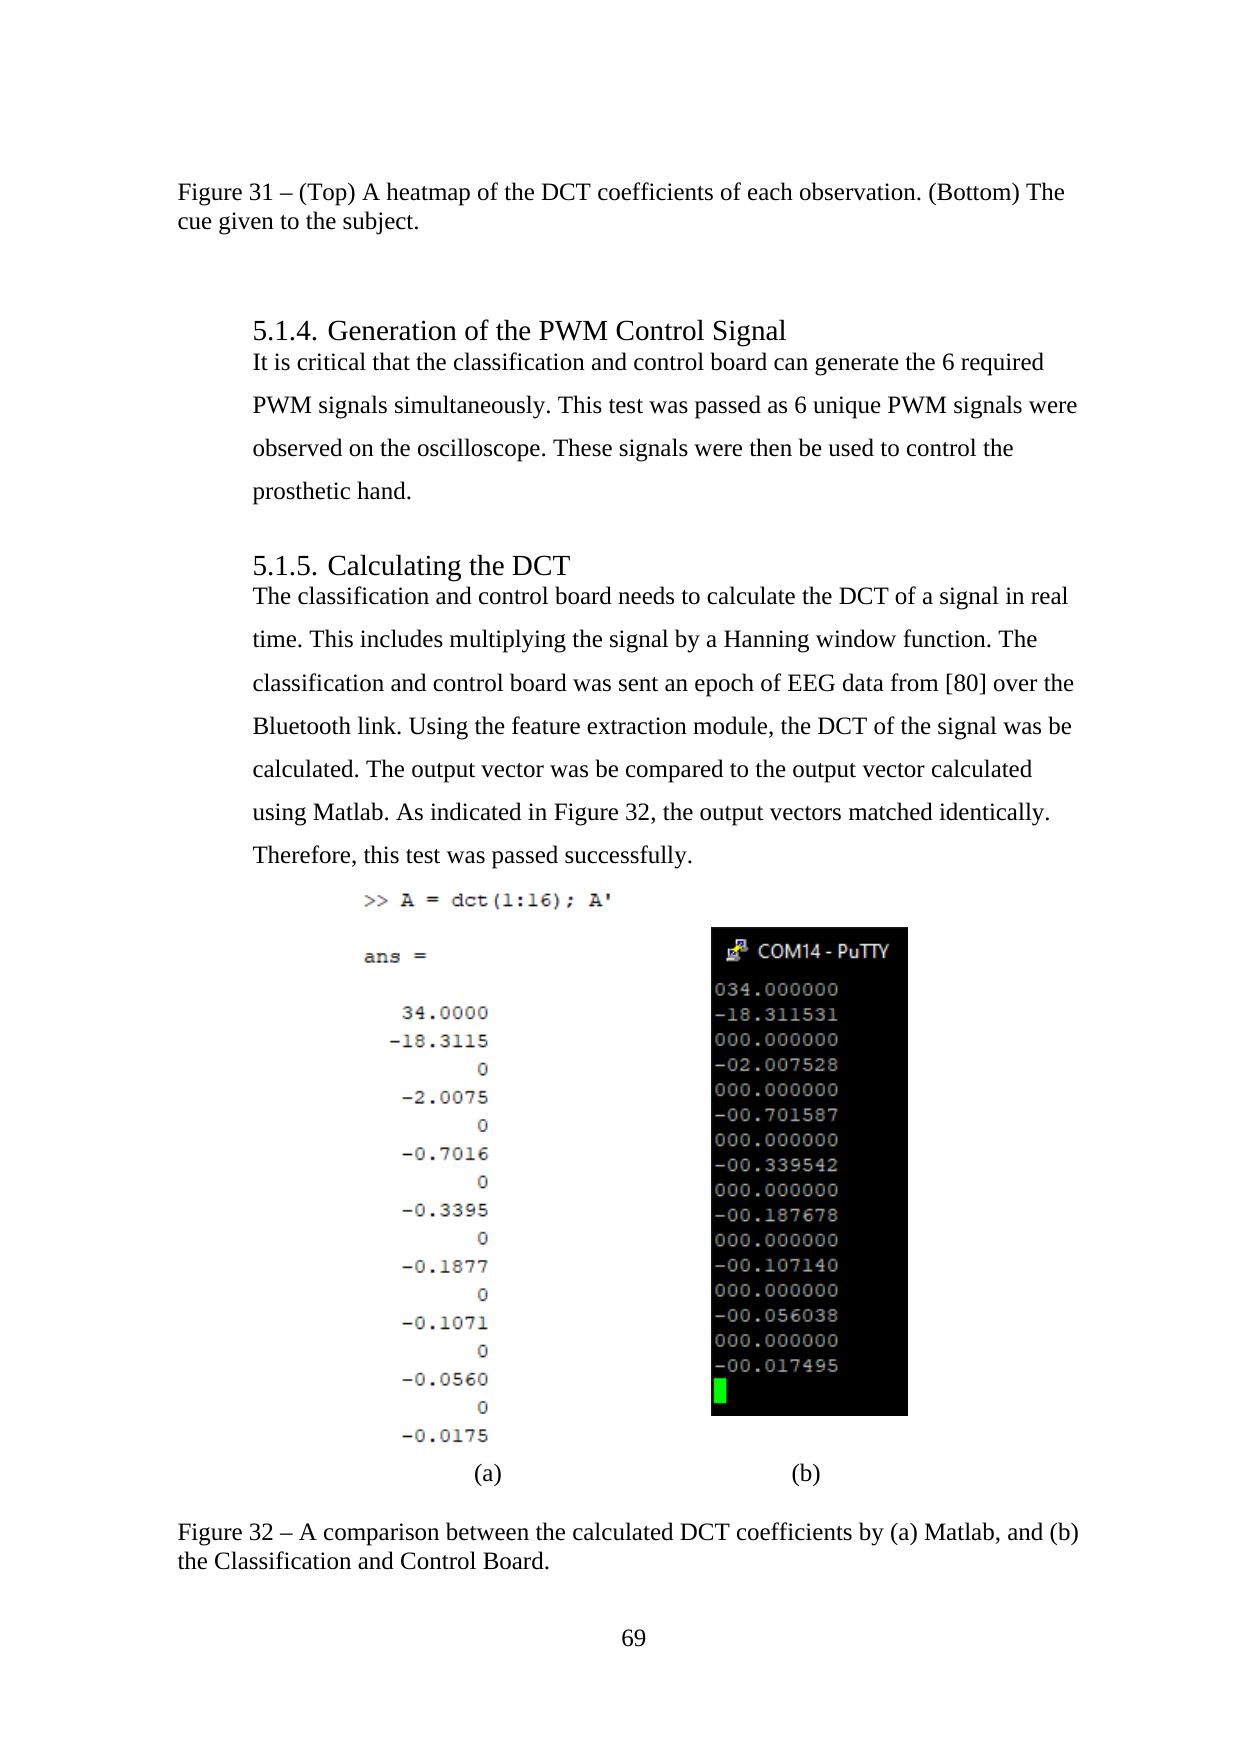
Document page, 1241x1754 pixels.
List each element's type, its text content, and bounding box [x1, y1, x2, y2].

subtitle Generation of the PWM Control Signal [252, 313, 1090, 347]
subtitle Calculating the DCT [252, 548, 1090, 581]
text The classification and control board needs to calculate the DCT of a signal in real time. This includes multiplying the signal by a Hanning window function. The classification and control board was sent an epoch of EEG data from [80] over the Bluetooth link. Using the feature extraction module, the DCT of the signal was be calculated. The output vector was be compared to the output vector calculated using Matlab. As indicated in Figure 28, the output vectors matched identically. Therefore, this test was passed successfully. [252, 581, 1090, 869]
text Figure 31 – (Top) A heatmap of the DCT coefficients of each observation. (Bottom) The cue given to the subject. [177, 177, 1090, 235]
text It is critical that the classification and control board can generate the 6 required PWM signals simultaneously. This test was passed as 6 unique PWM signals were observed on the oscilloscope. These signals were then be used to control the prosthetic hand. [252, 347, 1090, 505]
picture [358, 883, 621, 1461]
picture [711, 927, 908, 1416]
